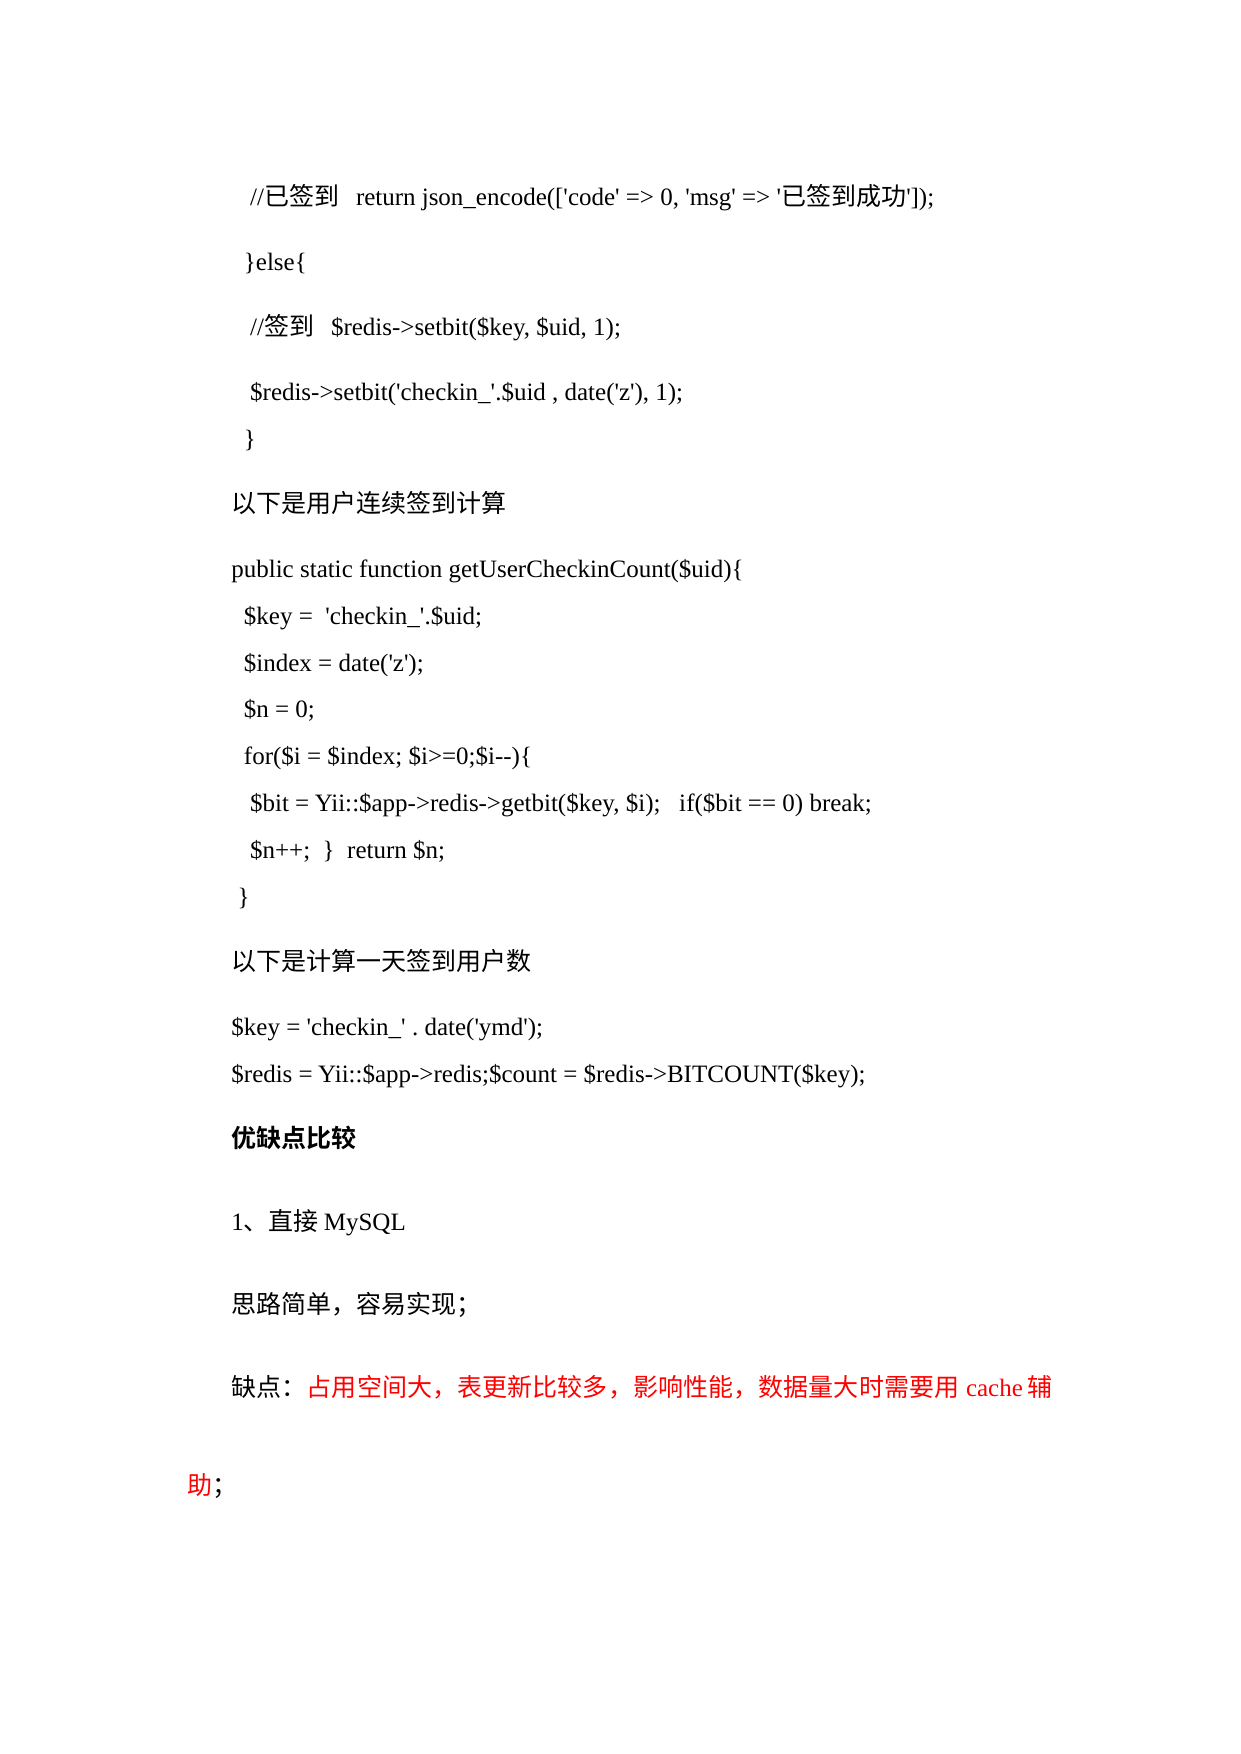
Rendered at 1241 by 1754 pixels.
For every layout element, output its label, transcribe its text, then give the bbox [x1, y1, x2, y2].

text for($i = $index; $i>=0;$i--){ [187, 739, 1053, 772]
text public static function getUserCheckinCount($uid){ [187, 552, 1053, 584]
text } [187, 880, 1053, 913]
text $index = date('z'); [187, 646, 1053, 678]
text $n = 0; [187, 693, 1053, 725]
text $bit = Yii::$app->redis->getbit($key, $i); if($bit == 0) break; [187, 786, 1053, 819]
text 优缺点比较 [187, 1104, 1053, 1169]
text $n++; } return $n; [187, 833, 1053, 866]
text }else{ [187, 245, 1053, 278]
text $redis->setbit('checkin_'.$uid , date('z'), 1); [187, 375, 1053, 408]
text //已签到 return json_encode(['code' => 0, 'msg' => '已签到成功']); [187, 162, 1053, 227]
text 以下是用户连续签到计算 [187, 469, 1053, 534]
text } [187, 422, 1053, 454]
text 思路简单，容易实现； [187, 1270, 1053, 1335]
text $key = 'checkin_'.$uid; [187, 599, 1053, 631]
text 以下是计算一天签到用户数 [187, 927, 1053, 992]
text 1、直接MySQL [187, 1187, 1053, 1252]
text 缺点：占用空间大，表更新比较多，影响性能，数据量大时需要用cache辅助； [187, 1353, 1053, 1516]
text //签到 $redis->setbit($key, $uid, 1); [187, 292, 1053, 357]
text $key = 'checkin_' . date('ymd'); [187, 1010, 1053, 1043]
text $redis = Yii::$app->redis;$count = $redis->BITCOUNT($key); [187, 1057, 1053, 1089]
